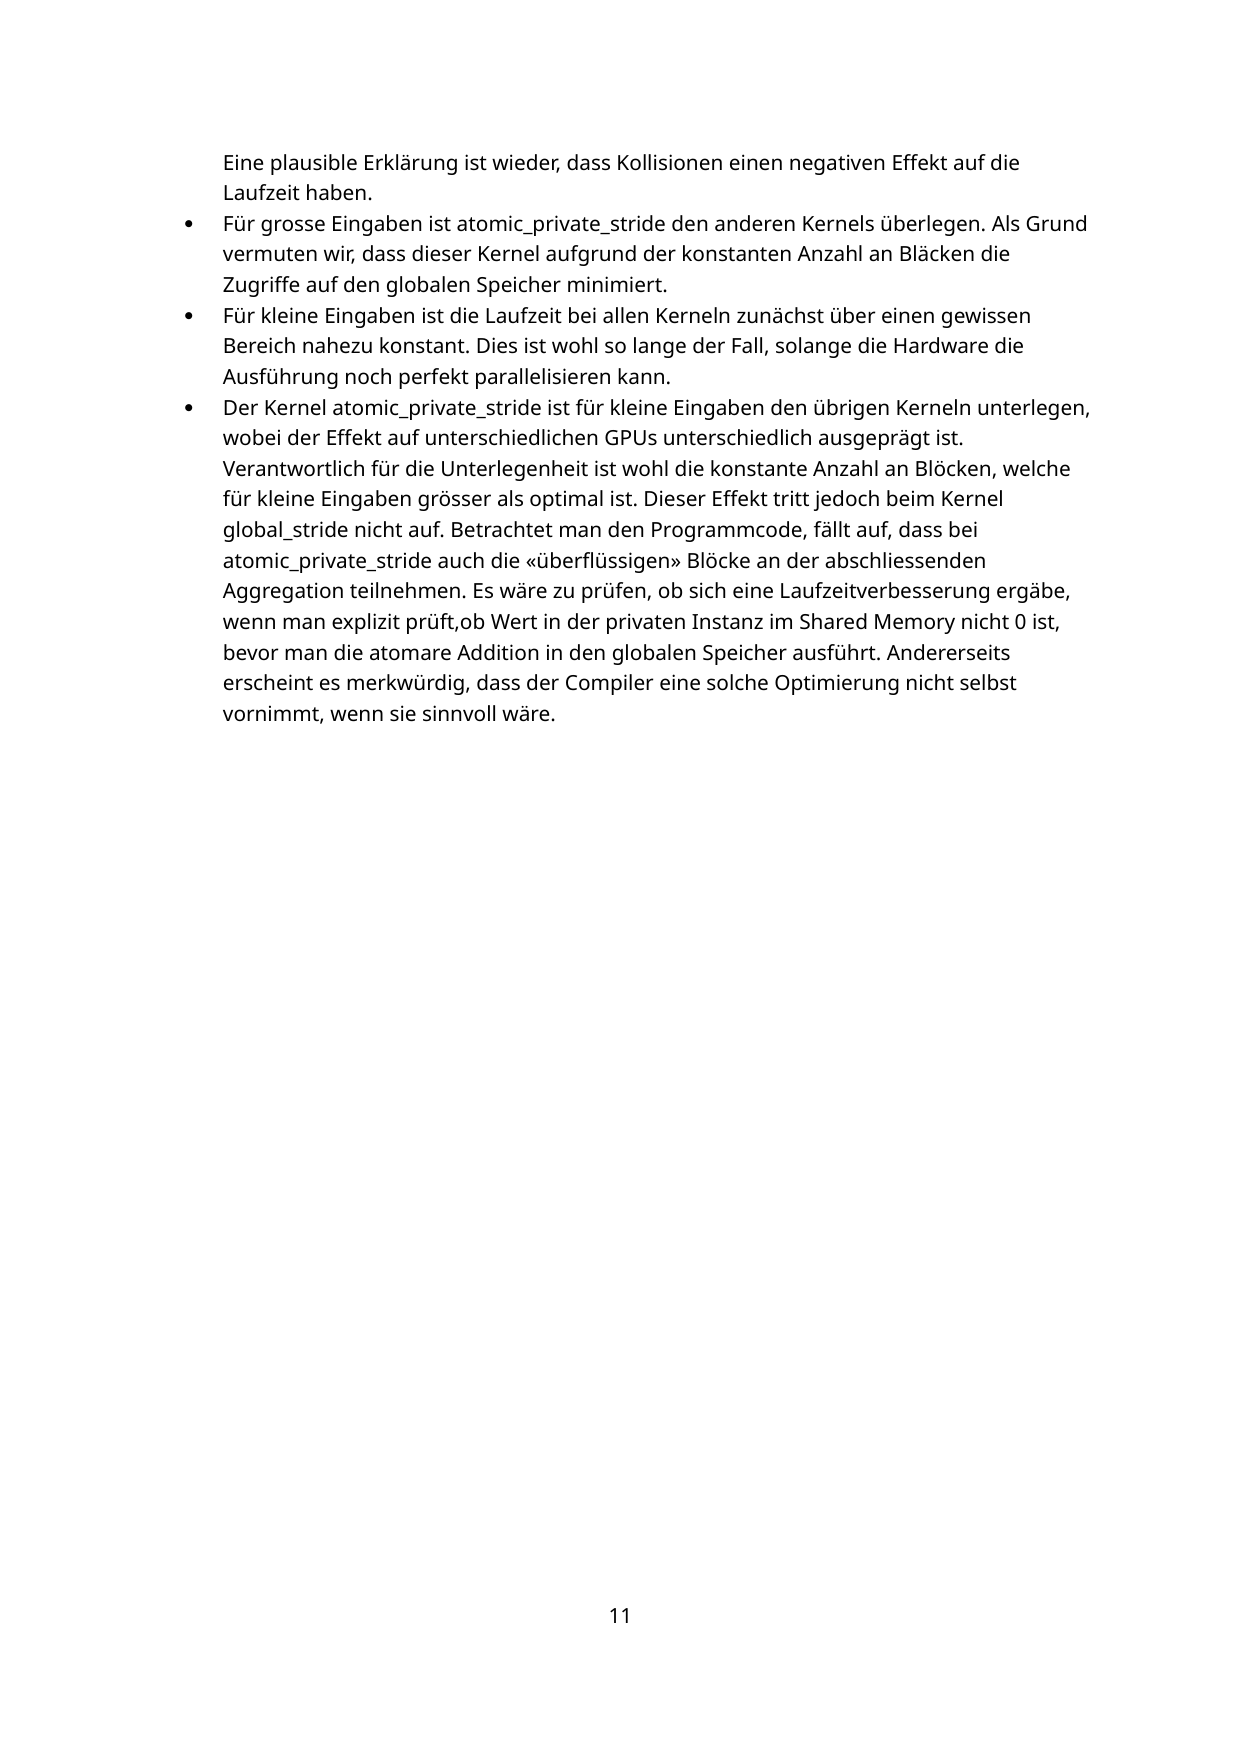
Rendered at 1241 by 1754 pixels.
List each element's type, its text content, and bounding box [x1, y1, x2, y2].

list Für grosse Eingaben ist atomic_private_stride den anderen Kernels überlegen. Als Grund vermuten wir, dass dieser Kernel aufgrund der konstanten Anzahl an Bläcken die Zugriffe auf den globalen Speicher minimiert. [185, 209, 1093, 298]
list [185, 148, 1093, 207]
list Für kleine Eingaben ist die Laufzeit bei allen Kerneln zunächst über einen gewissen Bereich nahezu konstant. Dies ist wohl so lange der Fall, solange die Hardware die Ausführung noch perfekt parallelisieren kann. [185, 301, 1093, 390]
list Der Kernel atomic_private_stride ist für kleine Eingaben den übrigen Kerneln unterlegen, wobei der Effekt auf unterschiedlichen GPUs unterschiedlich ausgeprägt ist. Verantwortlich für die Unterlegenheit ist wohl die konstante Anzahl an Blöcken, welche für kleine Eingaben grösser als optimal ist. Dieser Effekt tritt jedoch beim Kernel global_stride nicht auf. Betrachtet man den Programmcode, fällt auf, dass bei atomic_private_stride auch die «überflüssigen» Blöcke an der abschliessenden Aggregation teilnehmen. Es wäre zu prüfen, ob sich eine Laufzeitverbesserung ergäbe, wenn man explizit prüft,ob Wert in der privaten Instanz im Shared Memory nicht 0 ist, bevor man die atomare Addition in den globalen Speicher ausführt. Andererseits erscheint es merkwürdig, dass der Compiler eine solche Optimierung nicht selbst vornimmt, wenn sie sinnvoll wäre. [185, 393, 1093, 727]
